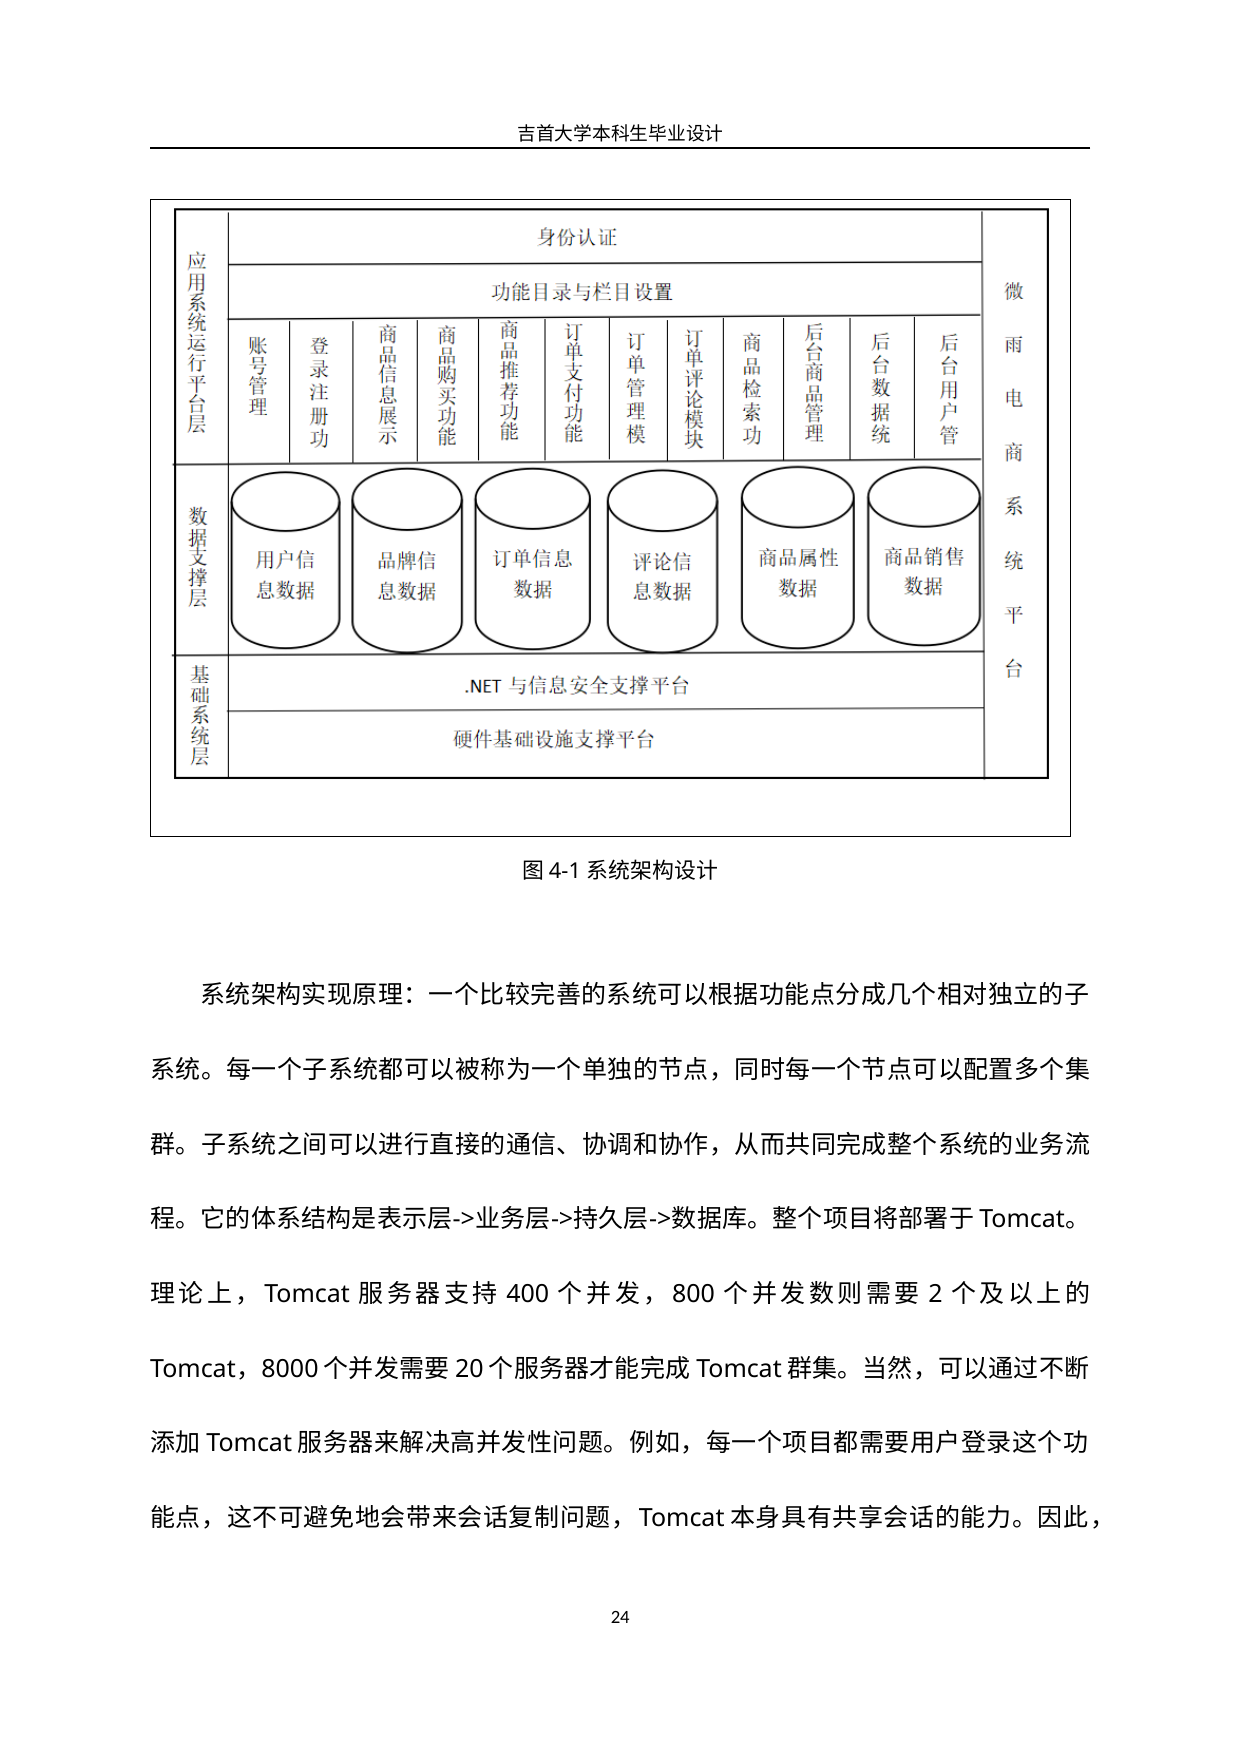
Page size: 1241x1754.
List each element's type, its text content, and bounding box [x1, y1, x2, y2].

text 图4-1 系统架构设计 [150, 853, 1090, 886]
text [150, 960, 1090, 1548]
picture [151, 200, 1070, 836]
